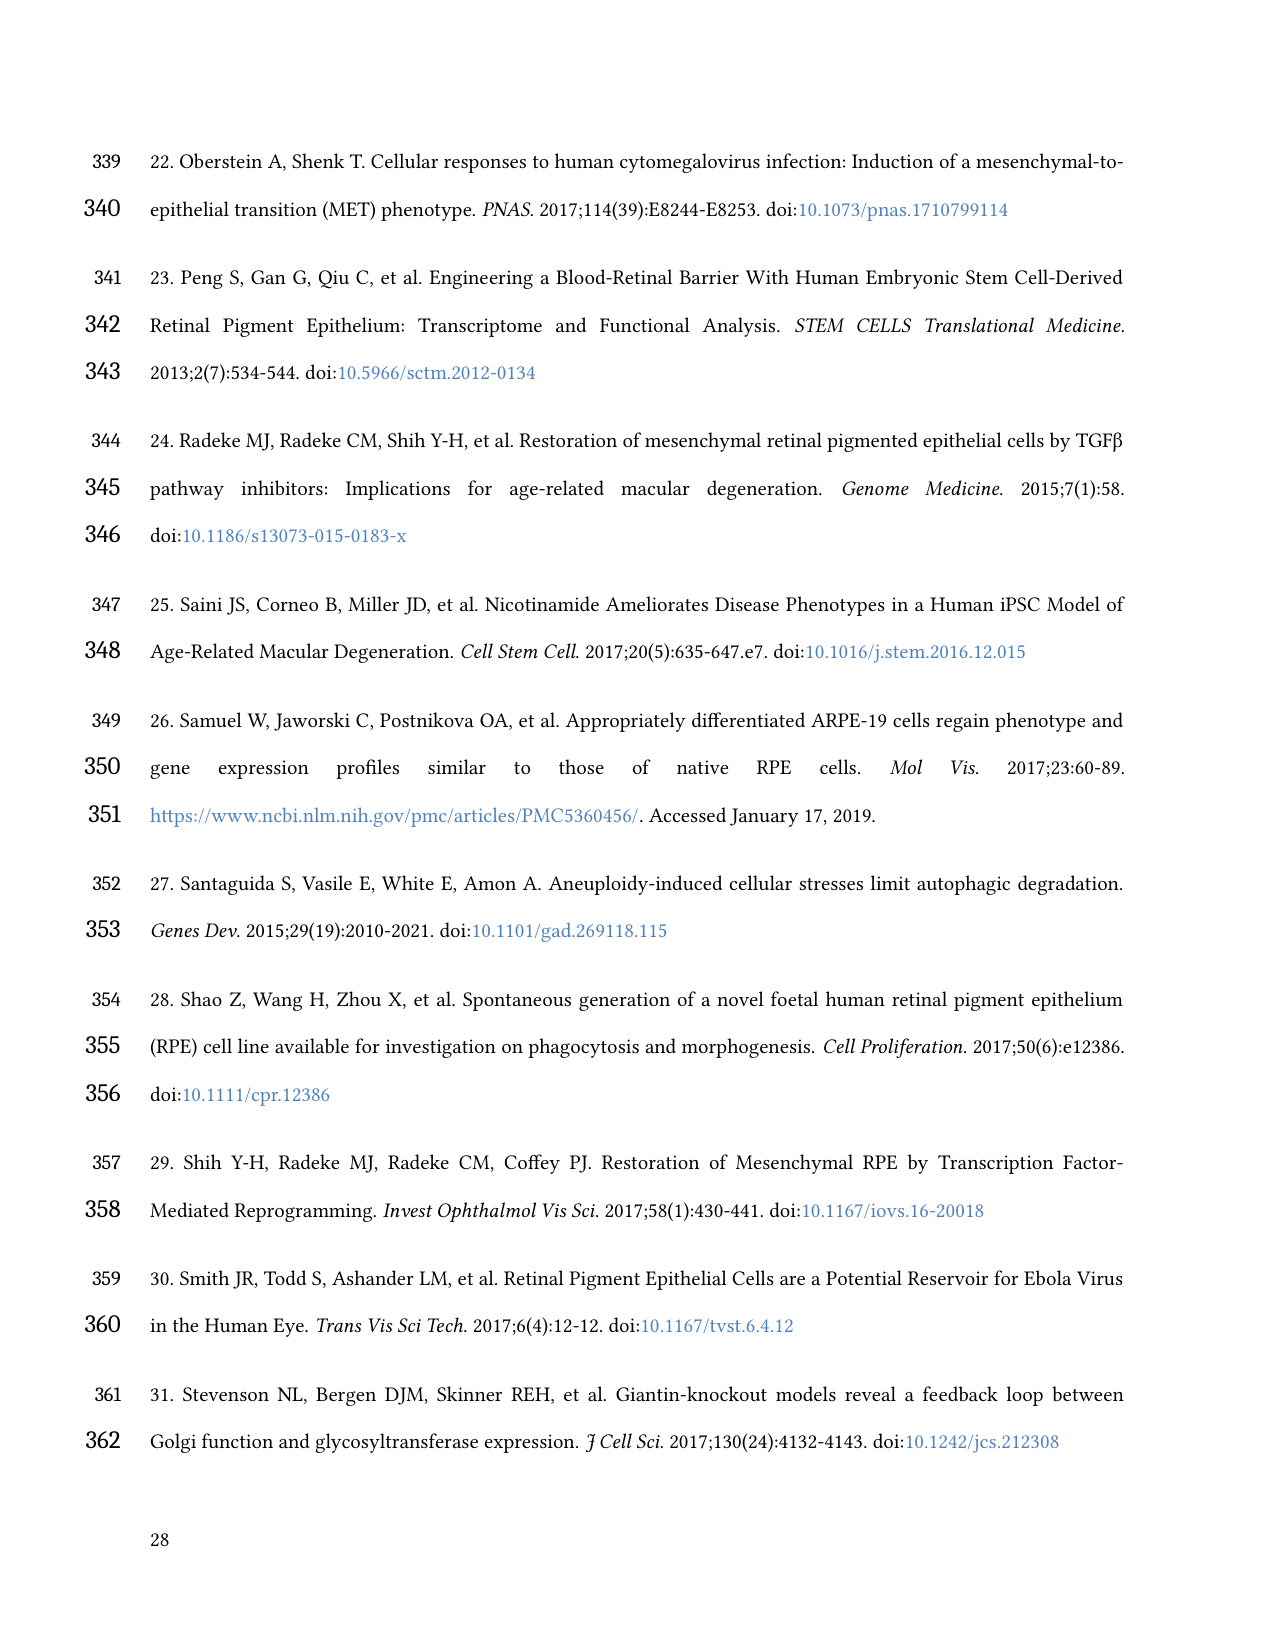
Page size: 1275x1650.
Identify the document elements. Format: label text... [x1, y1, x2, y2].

text 30. Smith JR, Todd S, Ashander LM, et al. Retinal Pigment Epithelial Cells are a Potential Reservoir for Ebola Virus in the Human Eye. Trans Vis Sci Tech. 2017;6(4):12-12. doi:10.1167/tvst.6.4.12 [150, 1267, 1125, 1338]
text 31. Stevenson NL, Bergen DJM, Skinner REH, et al. Giantin-knockout models reveal a feedback loop between Golgi function and glycosyltransferase expression. J Cell Sci. 2017;130(24):4132-4143. doi:10.1242/jcs.212308 [150, 1382, 1125, 1454]
text 23. Peng S, Gan G, Qiu C, et al. Engineering a Blood-Retinal Barrier With Human Embryonic Stem Cell-Derived Retinal Pigment Epithelium: Transcriptome and Functional Analysis. STEM CELLS Translational Medicine. 2013;2(7):534-544. doi:10.5966/sctm.2012-0134 [150, 266, 1125, 384]
text 22. Oberstein A, Shenk T. Cellular responses to human cytomegalovirus infection: Induction of a mesenchymal-to-epithelial transition (MET) phenotype. PNAS. 2017;114(39):E8244-E8253. doi:10.1073/pnas.1710799114 [150, 150, 1125, 221]
text 28. Shao Z, Wang H, Zhou X, et al. Spontaneous generation of a novel foetal human retinal pigment epithelium (RPE) cell line available for investigation on phagocytosis and morphogenesis. Cell Proliferation. 2017;50(6):e12386. doi:10.1111/cpr.12386 [150, 987, 1125, 1106]
text 27. Santaguida S, Vasile E, White E, Amon A. Aneuploidy-induced cellular stresses limit autophagic degradation. Genes Dev. 2015;29(19):2010-2021. doi:10.1101/gad.269118.115 [150, 872, 1125, 943]
text 25. Saini JS, Corneo B, Miller JD, et al. Nicotinamide Ameliorates Disease Phenotypes in a Human iPSC Model of Age-Related Macular Degeneration. Cell Stem Cell. 2017;20(5):635-647.e7. doi:10.1016/j.stem.2016.12.015 [150, 592, 1125, 664]
text 24. Radeke MJ, Radeke CM, Shih Y-H, et al. Restoration of mesenchymal retinal pigmented epithelial cells by TGFβ pathway inhibitors: Implications for age-related macular degeneration. Genome Medicine. 2015;7(1):58. doi:10.1186/s13073-015-0183-x [150, 429, 1125, 548]
text 26. Samuel W, Jaworski C, Postnikova OA, et al. Appropriately differentiated ARPE-19 cells regain phenotype and gene expression profiles similar to those of native RPE cells. Mol Vis. 2017;23:60-89. https://www.ncbi.nlm.nih.gov/pmc/articles/PMC5360456/. Accessed January 17, 2019. [150, 708, 1125, 827]
text 29. Shih Y-H, Radeke MJ, Radeke CM, Coffey PJ. Restoration of Mesenchymal RPE by Transcription Factor-Mediated Reprogramming. Invest Ophthalmol Vis Sci. 2017;58(1):430-441. doi:10.1167/iovs.16-20018 [150, 1151, 1125, 1222]
